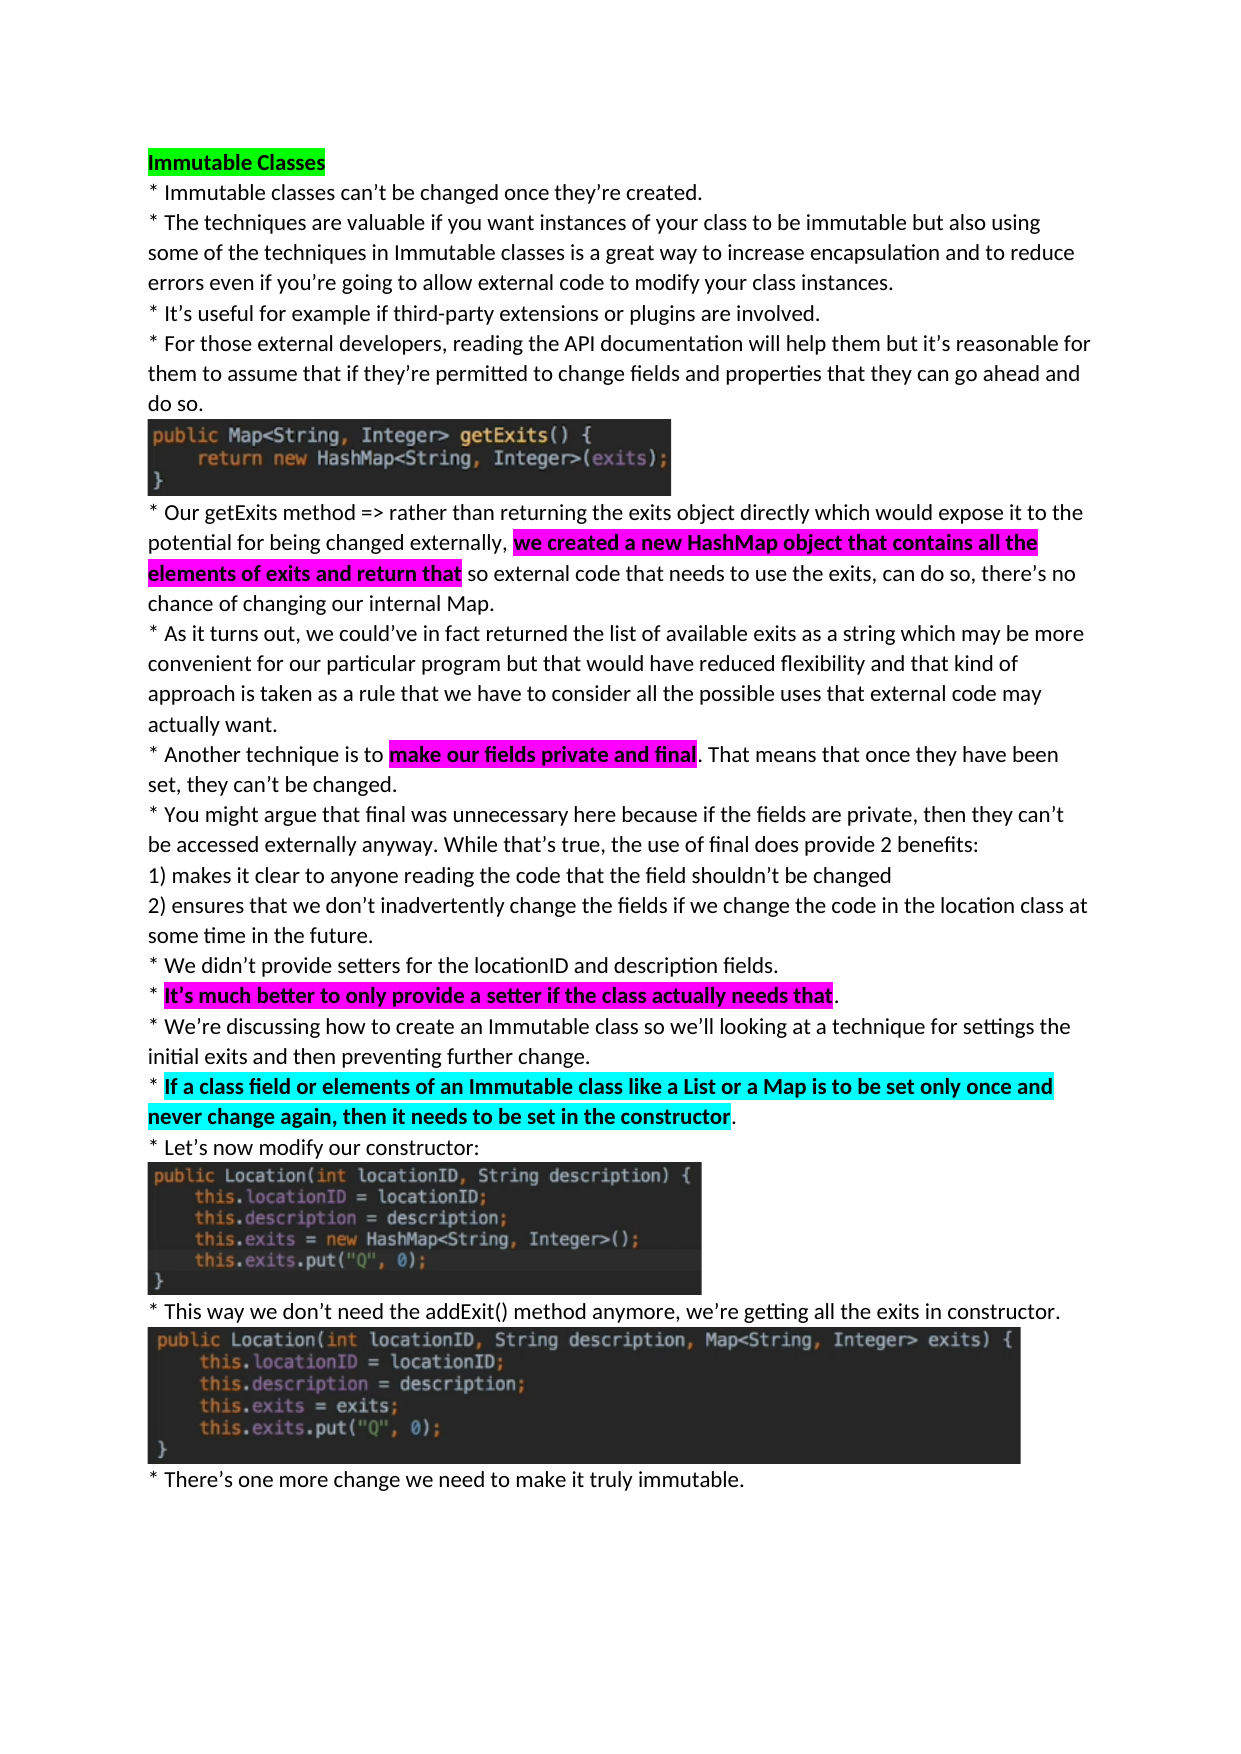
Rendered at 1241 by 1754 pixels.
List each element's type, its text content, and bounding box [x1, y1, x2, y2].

picture [147, 1162, 702, 1295]
text Immutable Classes * Immutable classes can’t be changed once they’re created. * The techniques are valuable if you want instances of your class to be immutable but also using some of the techniques in Immutable classes is a great way to increase encapsulation and to reduce errors even if you’re going to allow external code to modify your class instances. * It’s useful for example if third-party extensions or plugins are involved. * For those external developers, reading the API documentation will help them but it’s reasonable for them to assume that if they’re permitted to change fields and properties that they can go ahead and do so. * Our getExits method => rather than returning the exits object directly which would expose it to the potential for being changed externally, we created a new HashMap object that contains all the elements of exits and return that so external code that needs to use the exits, can do so, there’s no chance of changing our internal Map. * As it turns out, we could’ve in fact returned the list of available exits as a string which may be more convenient for our particular program but that would have reduced flexibility and that kind of approach is taken as a rule that we have to consider all the possible uses that external code may actually want. * Another technique is to make our fields private and final. That means that once they have been set, they can’t be changed. * You might argue that final was unnecessary here because if the fields are private, then they can’t be accessed externally anyway. While that’s true, the use of final does provide 2 benefits: 1) makes it clear to anyone reading the code that the field shouldn’t be changed 2) ensures that we don’t inadvertently change the fields if we change the code in the location class at some time in the future. * We didn’t provide setters for the locationID and description fields. * It’s much better to only provide a setter if the class actually needs that. * We’re discussing how to create an Immutable class so we’ll looking at a technique for settings the initial exits and then preventing further change. * If a class field or elements of an Immutable class like a List or a Map is to be set only once and never change again, then it needs to be set in the constructor. * Let’s now modify our constructor: * This way we don’t need the addExit() method anymore, we’re getting all the exits in constructor. * There’s one more change we need to make it truly immutable. [148, 148, 1093, 1524]
picture [147, 1327, 1021, 1464]
picture [147, 419, 672, 496]
